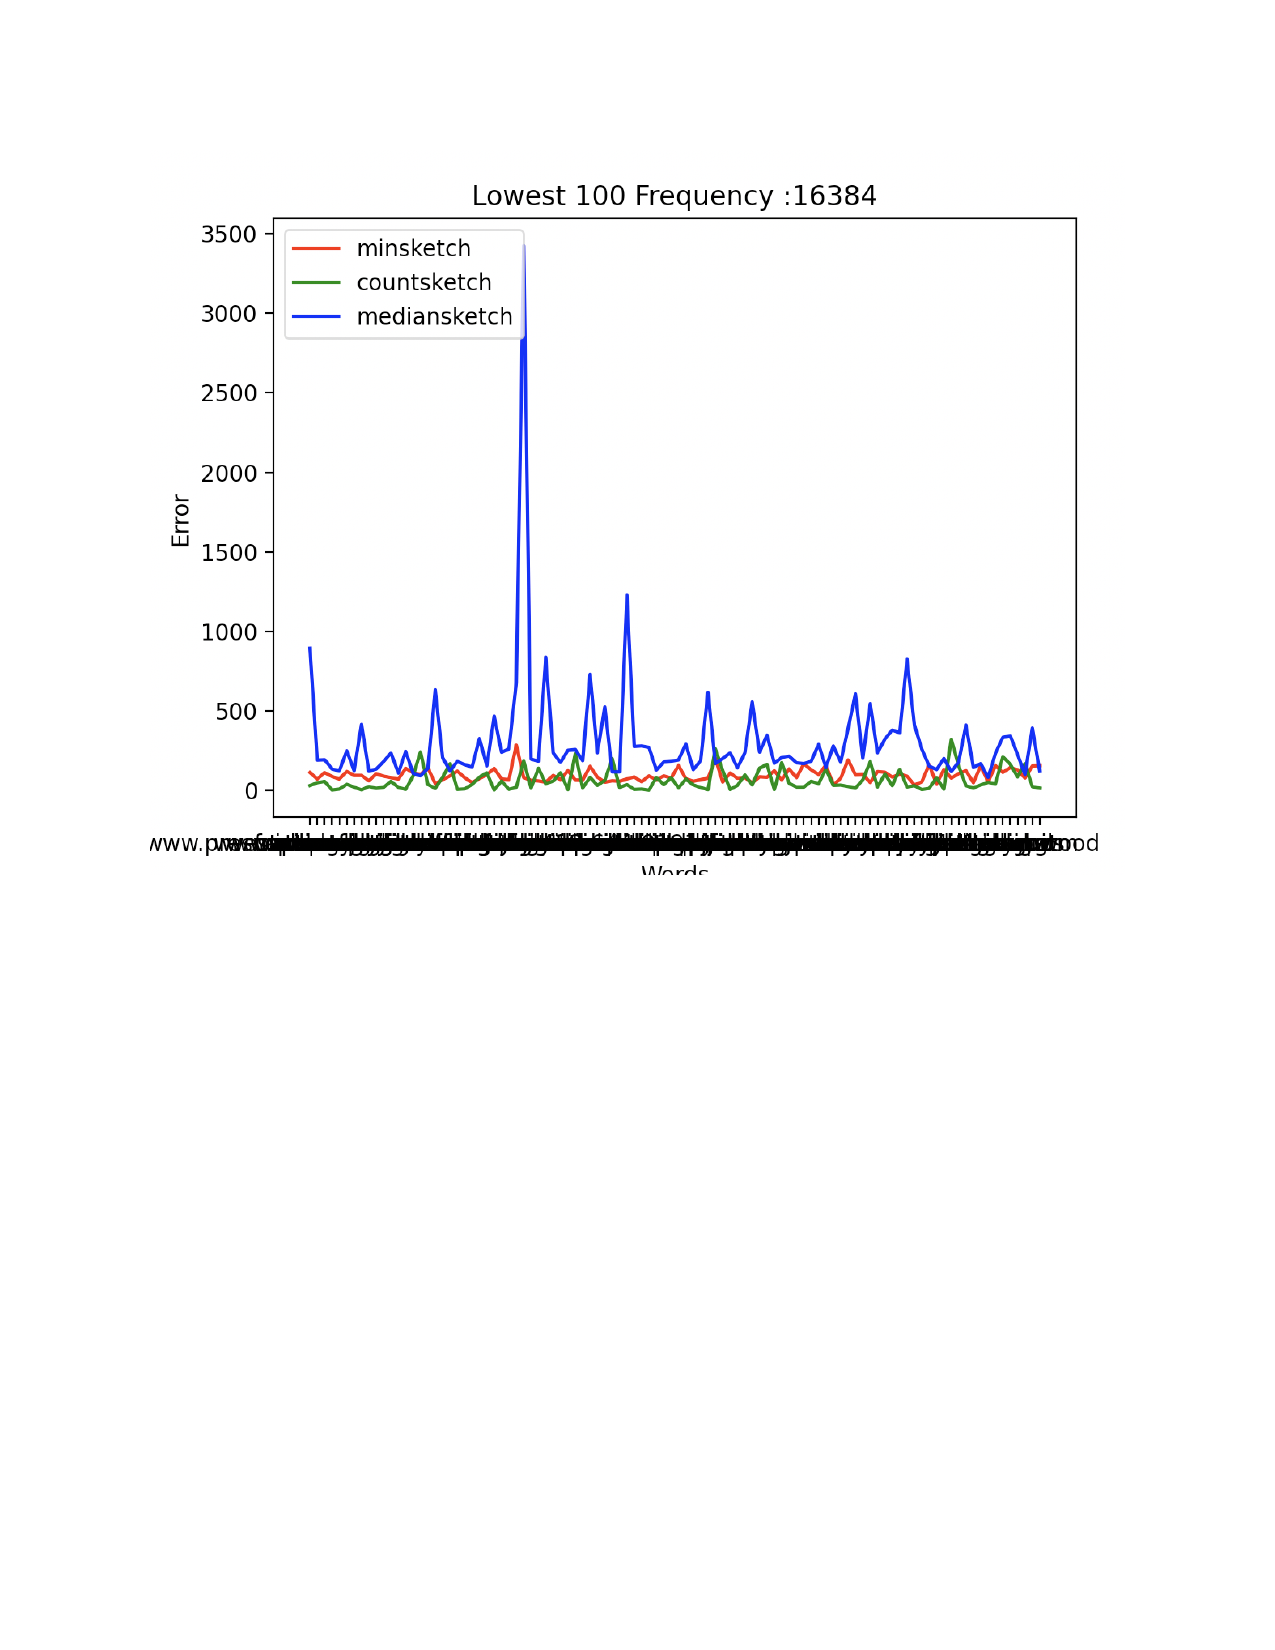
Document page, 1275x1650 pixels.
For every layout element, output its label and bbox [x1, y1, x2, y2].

picture [150, 150, 1125, 875]
